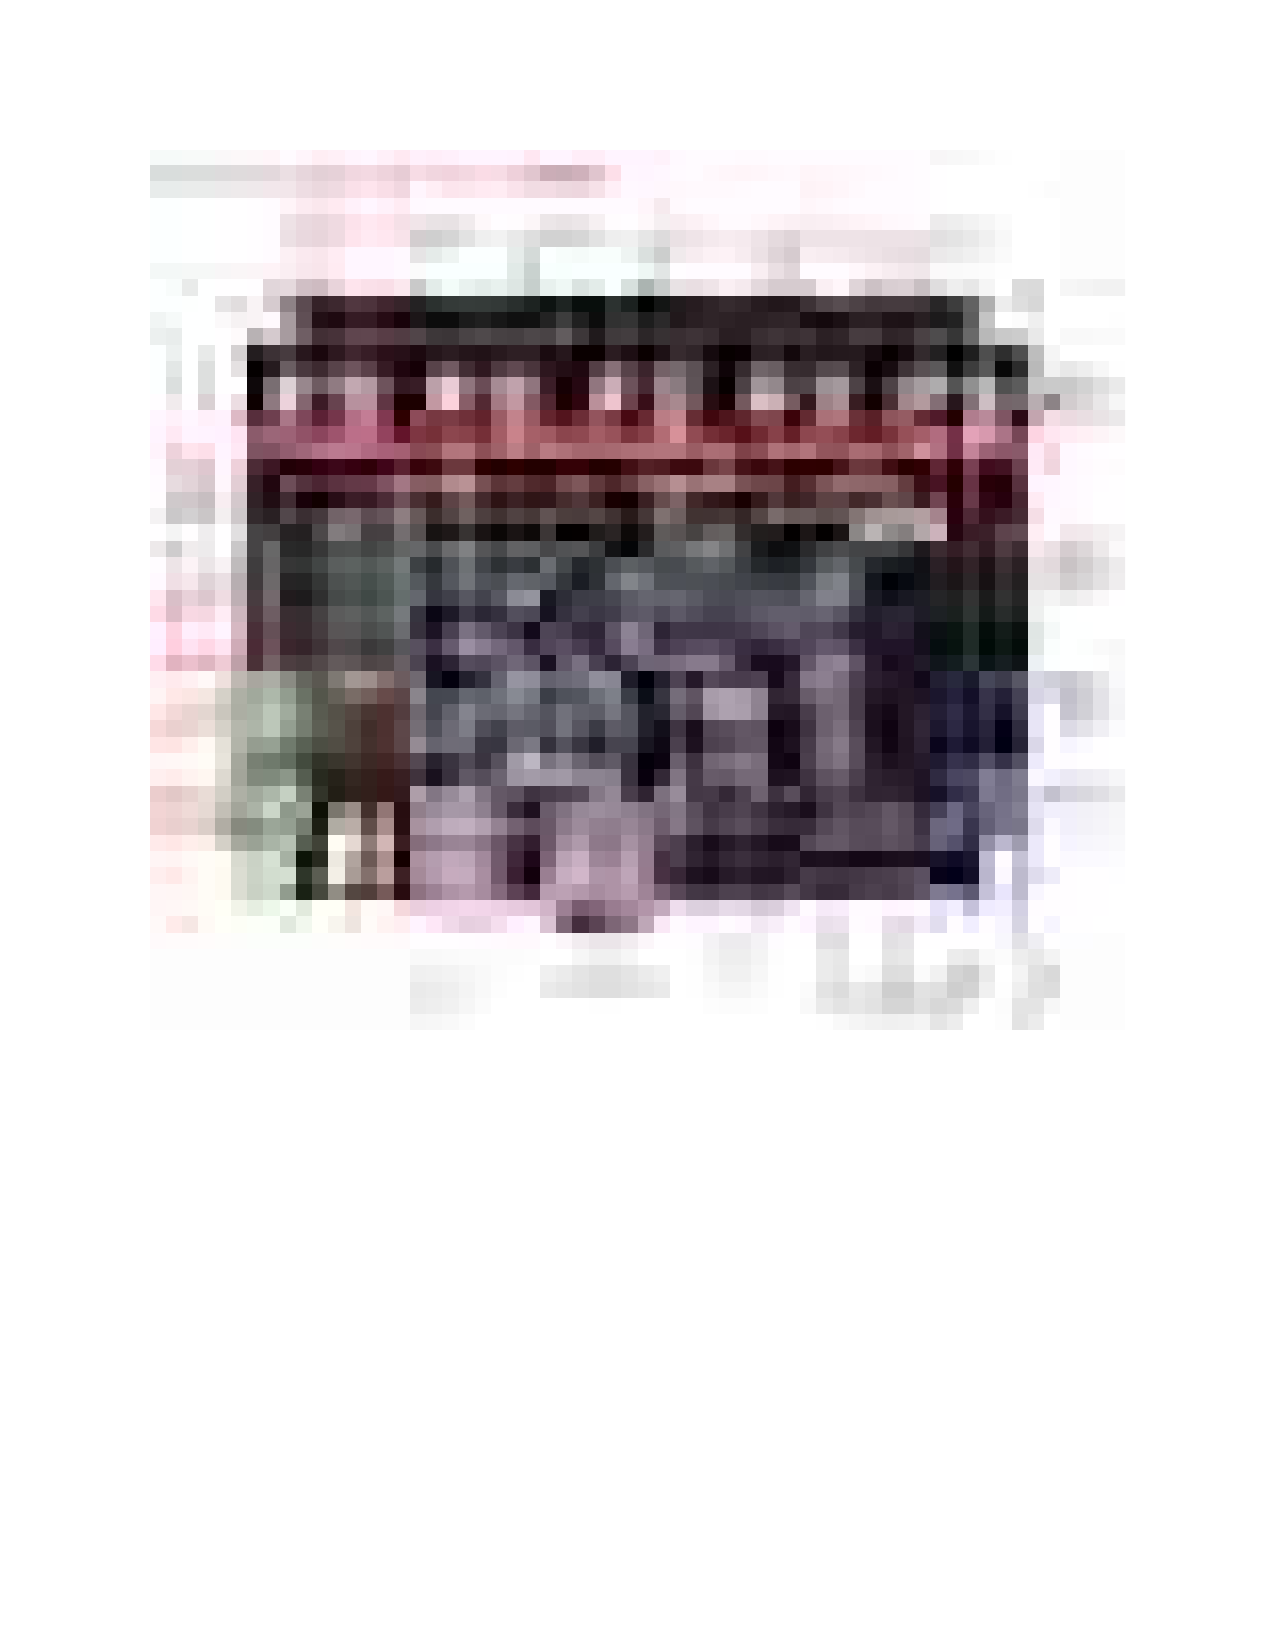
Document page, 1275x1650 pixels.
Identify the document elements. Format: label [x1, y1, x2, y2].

picture [150, 150, 1125, 1030]
